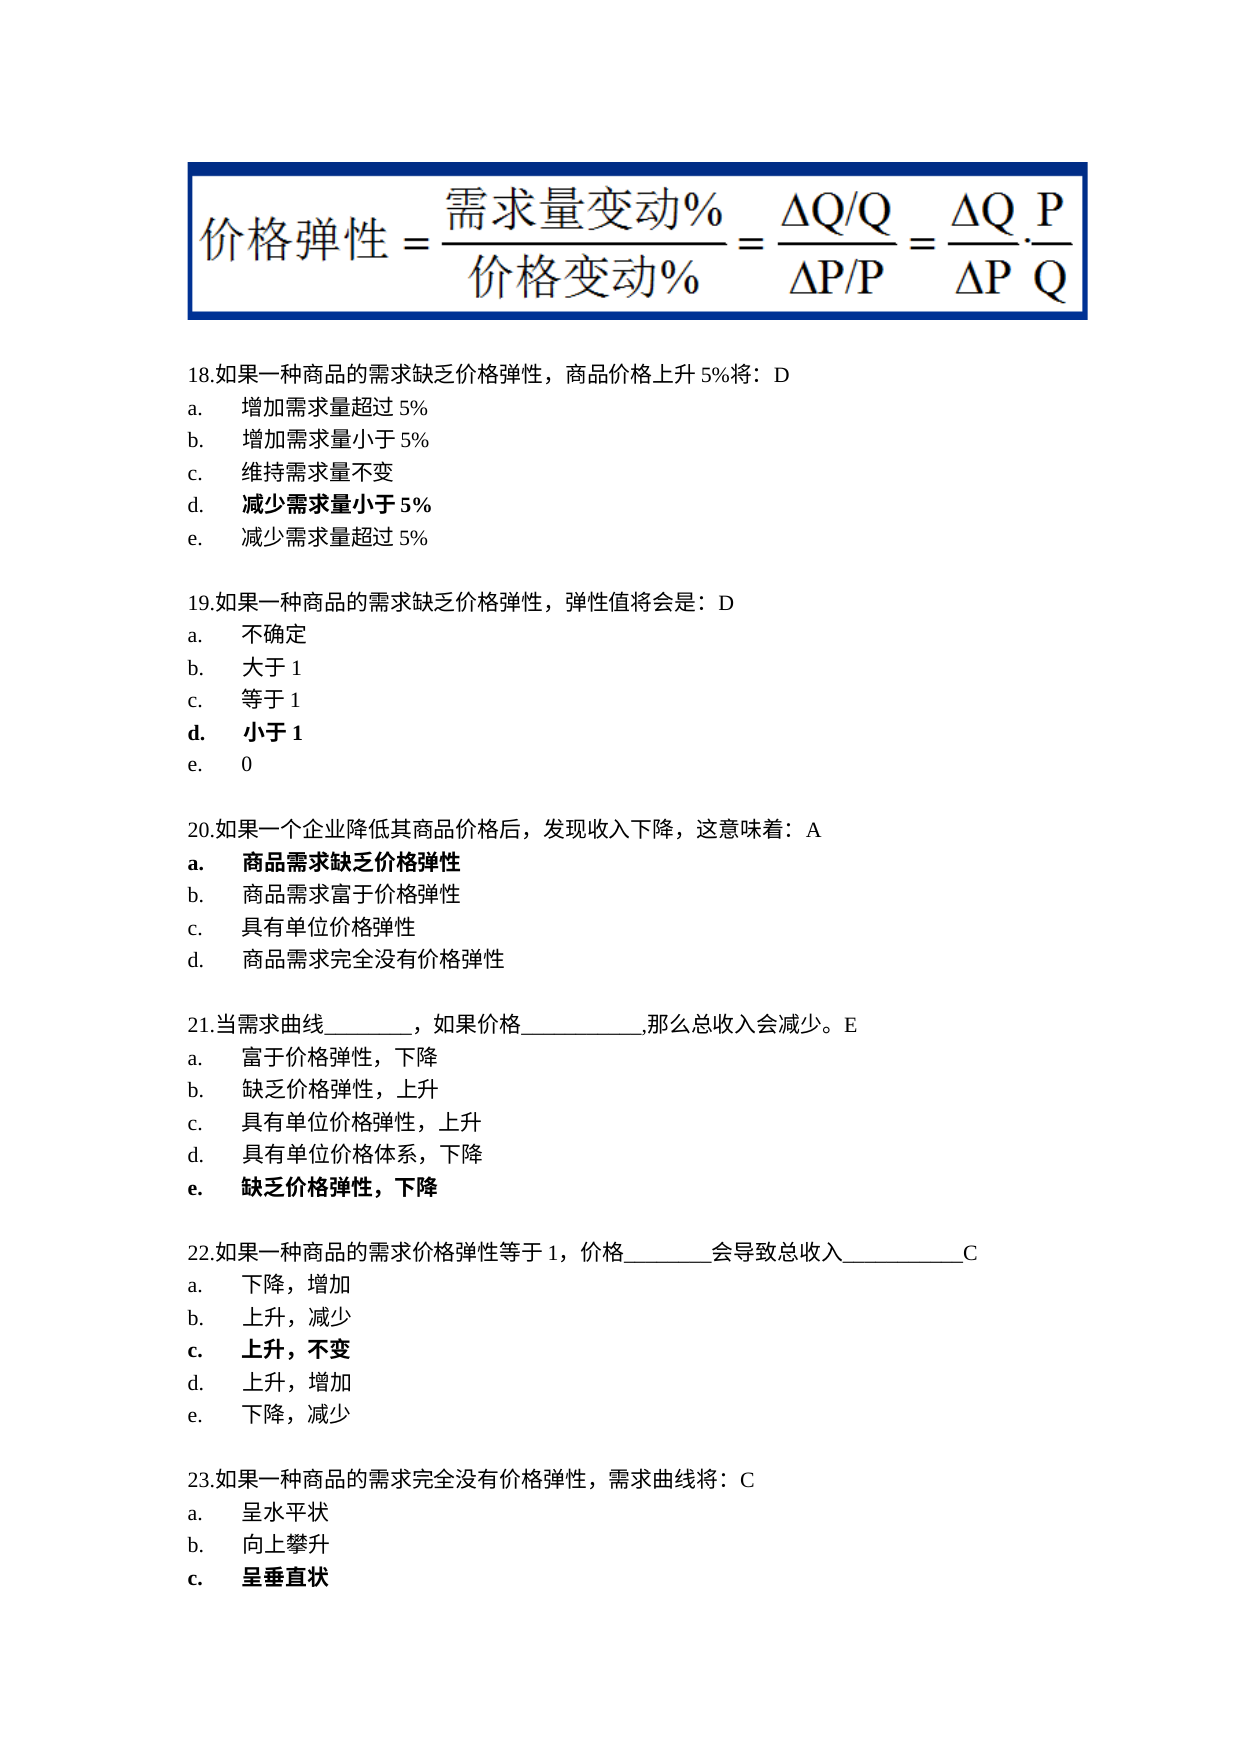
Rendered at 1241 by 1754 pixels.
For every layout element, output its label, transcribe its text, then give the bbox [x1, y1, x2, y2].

text 21.当需求曲线________，如果价格___________,那么总收入会减少。E [187, 1007, 1053, 1039]
text 23.如果一种商品的需求完全没有价格弹性，需求曲线将：C [187, 1462, 1053, 1494]
picture [187, 162, 1088, 320]
text a. 富于价格弹性，下降 [187, 1039, 1053, 1072]
text 20.如果一个企业降低其商品价格后，发现收入下降，这意味着：A [187, 812, 1053, 844]
text a. 商品需求缺乏价格弹性 [187, 844, 1053, 877]
text c. 呈垂直状 [187, 1559, 1053, 1592]
text c. 上升，不变 [187, 1332, 1053, 1364]
text b. 增加需求量小于5% [187, 422, 1053, 454]
text d. 商品需求完全没有价格弹性 [187, 942, 1053, 974]
text a. 不确定 [187, 617, 1053, 649]
text b. 缺乏价格弹性，上升 [187, 1072, 1053, 1104]
text c. 具有单位价格弹性，上升 [187, 1104, 1053, 1137]
text d. 具有单位价格体系，下降 [187, 1137, 1053, 1169]
text c. 具有单位价格弹性 [187, 909, 1053, 942]
text a. 增加需求量超过5% [187, 389, 1053, 422]
text d. 减少需求量小于5% [187, 487, 1053, 519]
text e. 下降，减少 [187, 1397, 1053, 1429]
text d. 小于1 [187, 714, 1053, 747]
text d. 上升，增加 [187, 1364, 1053, 1397]
text c. 维持需求量不变 [187, 454, 1053, 487]
text a. 呈水平状 [187, 1494, 1053, 1527]
text e. 缺乏价格弹性，下降 [187, 1169, 1053, 1202]
text 22.如果一种商品的需求价格弹性等于1，价格________会导致总收入___________C [187, 1234, 1053, 1267]
text c. 等于1 [187, 682, 1053, 714]
text b. 商品需求富于价格弹性 [187, 877, 1053, 909]
text e. 0 [187, 747, 1053, 779]
text b. 向上攀升 [187, 1527, 1053, 1559]
text 18.如果一种商品的需求缺乏价格弹性，商品价格上升5%将：D [187, 357, 1053, 389]
text 19.如果一种商品的需求缺乏价格弹性，弹性值将会是：D [187, 584, 1053, 617]
text e. 减少需求量超过5% [187, 519, 1053, 552]
text b. 大于1 [187, 649, 1053, 682]
text a. 下降，增加 [187, 1267, 1053, 1299]
text b. 上升，减少 [187, 1299, 1053, 1332]
